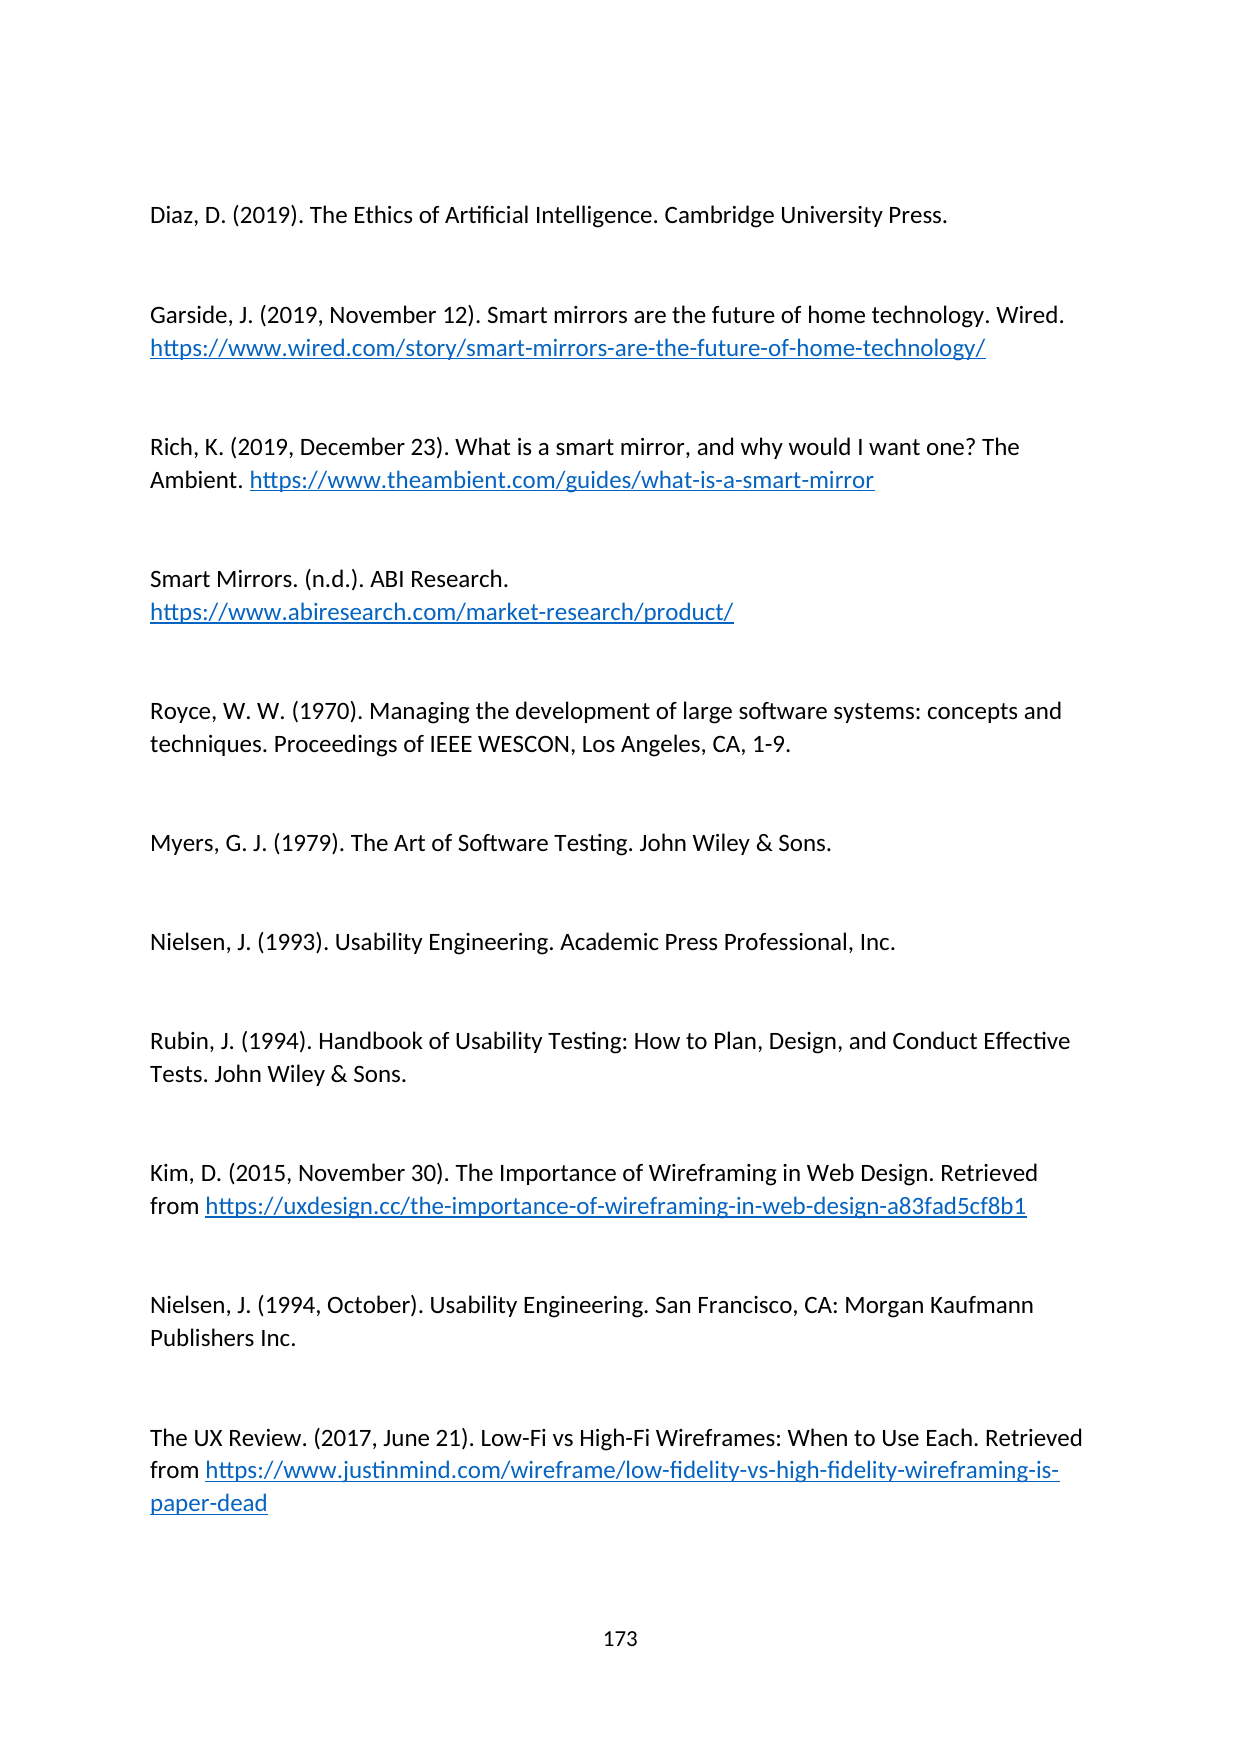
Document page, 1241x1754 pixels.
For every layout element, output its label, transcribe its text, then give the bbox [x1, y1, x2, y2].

text Myers, G. J. (1979). The Art of Software Testing. John Wiley & Sons. [150, 827, 1090, 858]
text Nielsen, J. (1993). Usability Engineering. Academic Press Professional, Inc. [150, 926, 1090, 957]
text Smart Mirrors. (n.d.). ABI Research. https://www.abiresearch.com/market-research/product/ [150, 563, 1090, 626]
text Diaz, D. (2019). The Ethics of Artificial Intelligence. Cambridge University Press. [150, 199, 1090, 230]
text The UX Review. (2017, June 21). Low-Fi vs High-Fi Wireframes: When to Use Each. Retrieved from https://www.justinmind.com/wireframe/low-fidelity-vs-high-fidelity-wireframing-is-paper-dead [150, 1422, 1090, 1518]
text Royce, W. W. (1970). Managing the development of large software systems: concepts and techniques. Proceedings of IEEE WESCON, Los Angeles, CA, 1-9. [150, 695, 1090, 758]
text Rich, K. (2019, December 23). What is a smart mirror, and why would I want one? The Ambient. https://www.theambient.com/guides/what-is-a-smart-mirror [150, 431, 1090, 494]
text Nielsen, J. (1994, October). Usability Engineering. San Francisco, CA: Morgan Kaufmann Publishers Inc. [150, 1289, 1090, 1353]
text Rubin, J. (1994). Handbook of Usability Testing: How to Plan, Design, and Conduct Effective Tests. John Wiley & Sons. [150, 1025, 1090, 1089]
text Kim, D. (2015, November 30). The Importance of Wireframing in Web Design. Retrieved from https://uxdesign.cc/the-importance-of-wireframing-in-web-design-a83fad5cf8b1 [150, 1157, 1090, 1221]
text Garside, J. (2019, November 12). Smart mirrors are the future of home technology. Wired. https://www.wired.com/story/smart-mirrors-are-the-future-of-home-technology/ [150, 299, 1090, 362]
